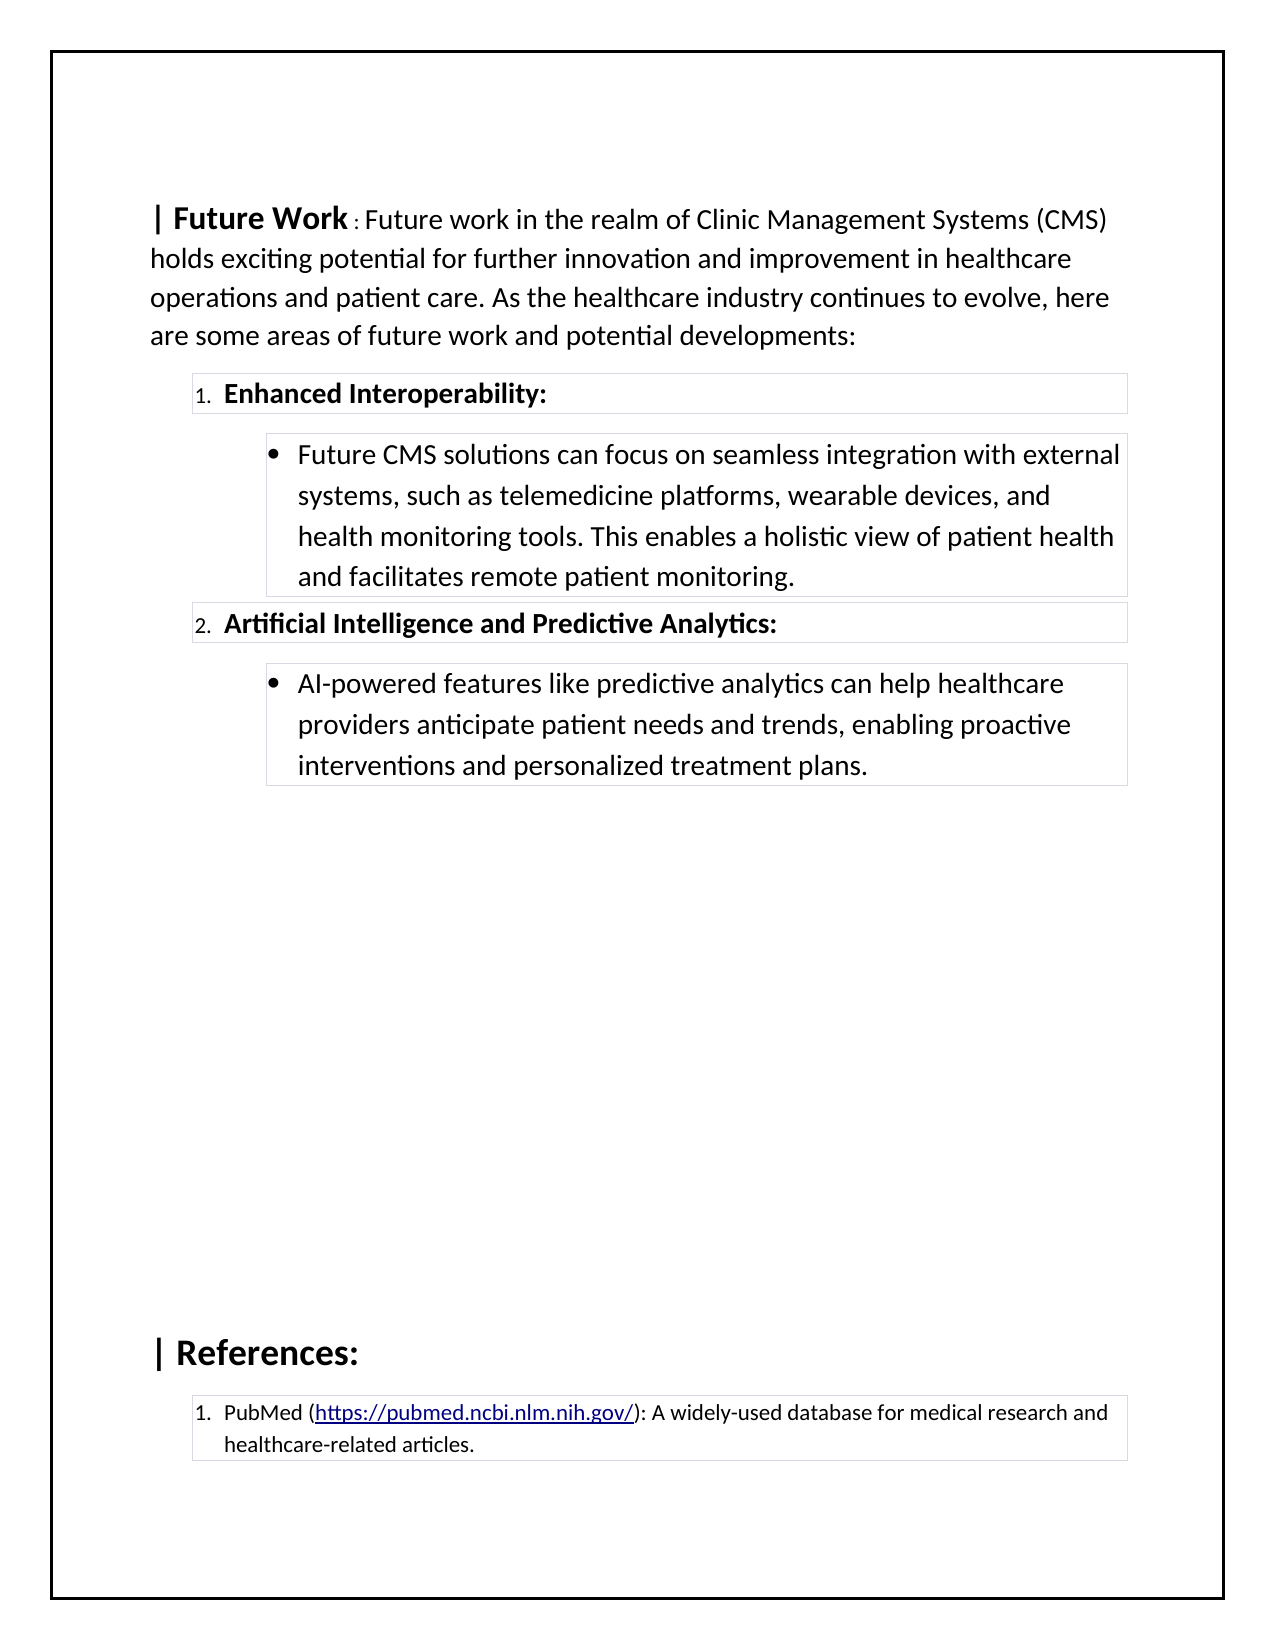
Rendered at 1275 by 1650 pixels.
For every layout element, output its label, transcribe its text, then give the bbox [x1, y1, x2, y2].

list Artificial Intelligence and Predictive Analytics: [193, 603, 1127, 642]
list Future CMS solutions can focus on seamless integration with external systems, such as telemedicine platforms, wearable devices, and health monitoring tools. This enables a holistic view of patient health and facilitates remote patient monitoring. [267, 434, 1127, 596]
list AI-powered features like predictive analytics can help healthcare providers anticipate patient needs and trends, enabling proactive interventions and personalized treatment plans. [267, 664, 1127, 785]
list PubMed (https://pubmed.ncbi.nlm.nih.gov/): A widely-used database for medical research and healthcare-related articles. [193, 1396, 1127, 1460]
text | References: [150, 1329, 1125, 1375]
text | Future Work : Future work in the realm of Clinic Management Systems (CMS) holds exciting potential for further innovation and improvement in healthcare operations and patient care. As the healthcare industry continues to evolve, here are some areas of future work and potential developments: [150, 197, 1125, 353]
list Enhanced Interoperability: [193, 374, 1127, 413]
